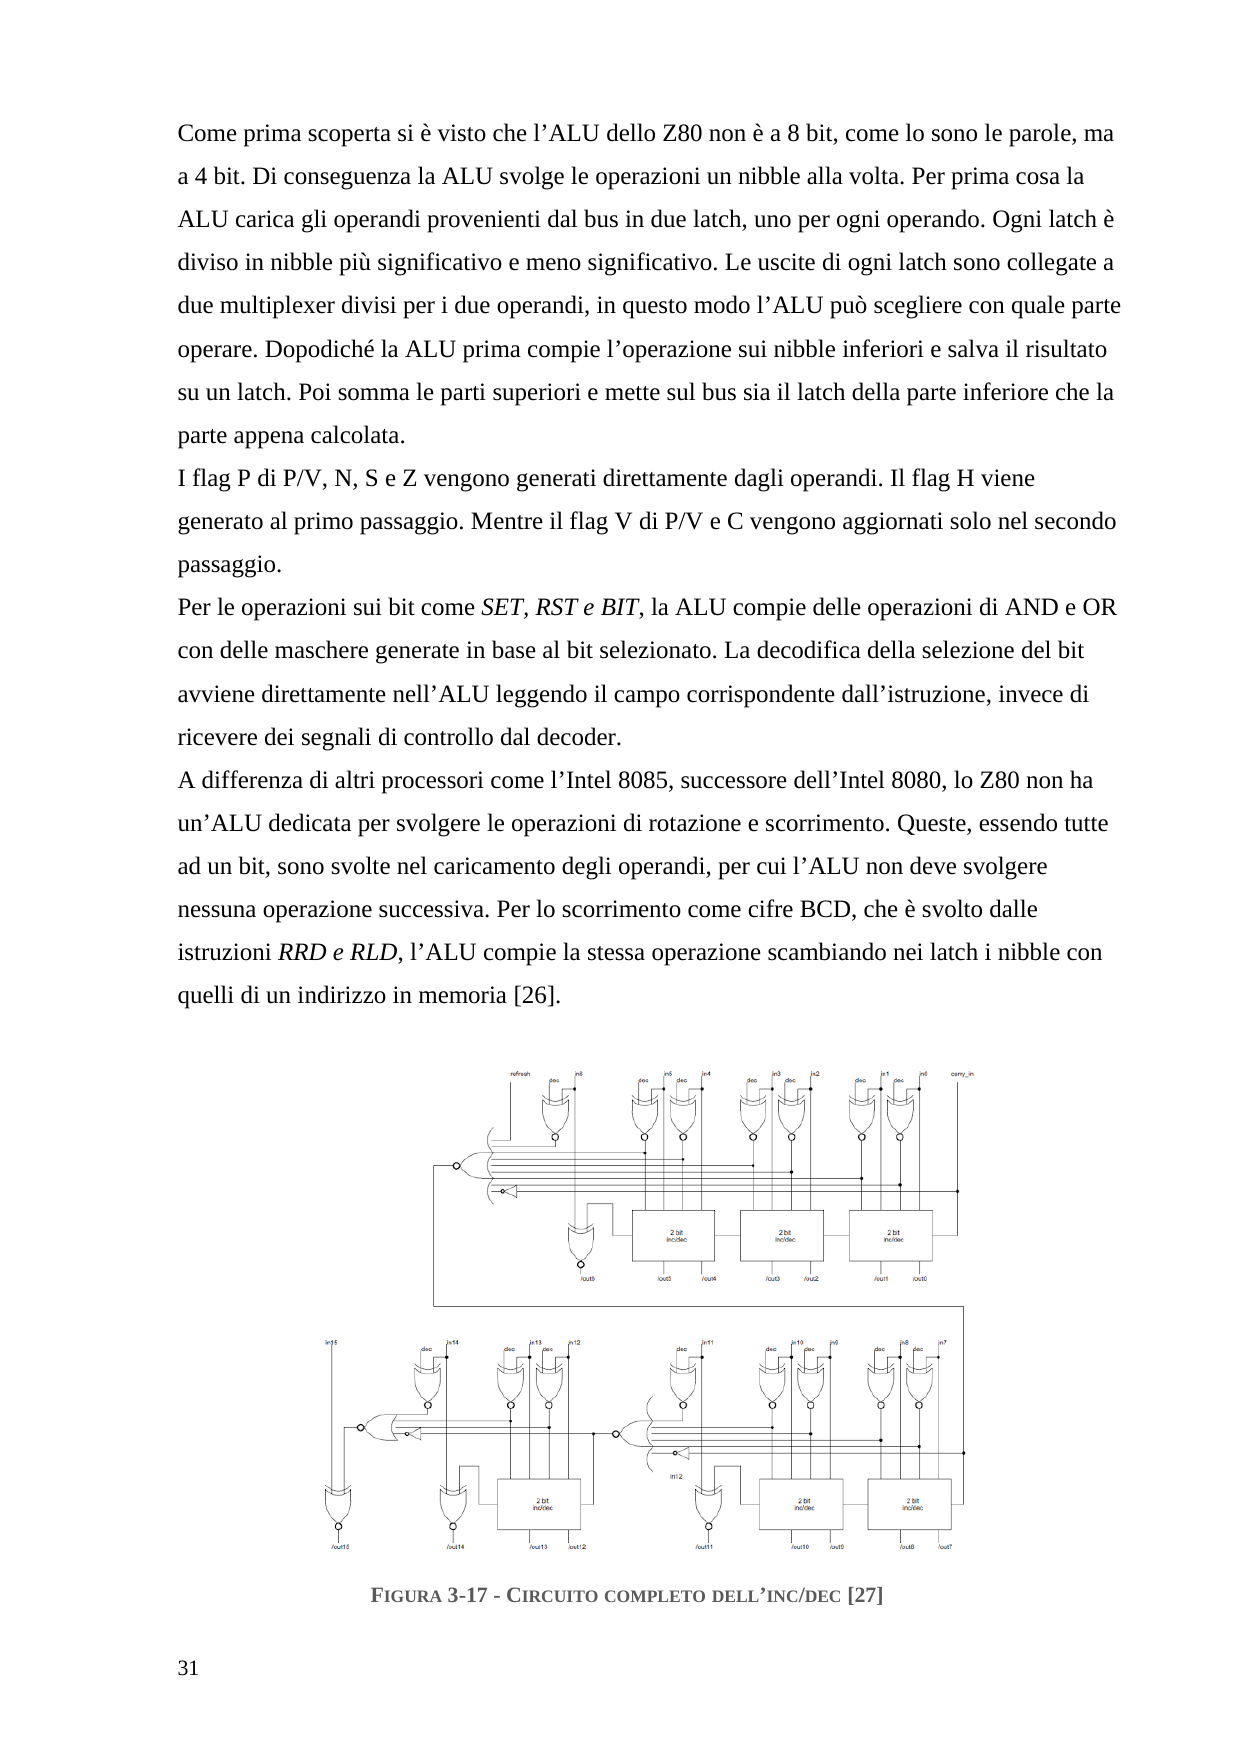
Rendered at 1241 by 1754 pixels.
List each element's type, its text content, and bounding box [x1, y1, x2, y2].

text Come prima scoperta si è visto che l’ALU dello Z80 non è a 8 bit, come lo sono le parole, ma a 4 bit. Di conseguenza la ALU svolge le operazioni un nibble alla volta. Per prima cosa la ALU carica gli operandi provenienti dal bus in due latch, uno per ogni operando. Ogni latch è diviso in nibble più significativo e meno significativo. Le uscite di ogni latch sono collegate a due multiplexer divisi per i due operandi, in questo modo l’ALU può scegliere con quale parte operare. Dopodiché la ALU prima compie l’operazione sui nibble inferiori e salva il risultato su un latch. Poi somma le parti superiori e mette sul bus sia il latch della parte inferiore che la parte appena calcolata. I flag P di P/V, N, S e Z vengono generati direttamente dagli operandi. Il flag H viene generato al primo passaggio. Mentre il flag V di P/V e C vengono aggiornati solo nel secondo passaggio. Per le operazioni sui bit come SET, RST e BIT, la ALU compie delle operazioni di AND e OR con delle maschere generate in base al bit selezionato. La decodifica della selezione del bit avviene direttamente nell’ALU leggendo il campo corrispondente dall’istruzione, invece di ricevere dei segnali di controllo dal decoder. A differenza di altri processori come l’Intel 8085, successore dell’Intel 8080, lo Z80 non ha un’ALU dedicata per svolgere le operazioni di rotazione e scorrimento. Queste, essendo tutte ad un bit, sono svolte nel caricamento degli operandi, per cui l’ALU non deve svolgere nessuna operazione successiva. Per lo scorrimento come cifre BCD, che è svolto dalle istruzioni RRD e RLD, l’ALU compie la stessa operazione scambiando nei latch i nibble con quelli di un indirizzo in memoria. [177, 118, 1122, 1009]
picture [307, 1057, 992, 1570]
